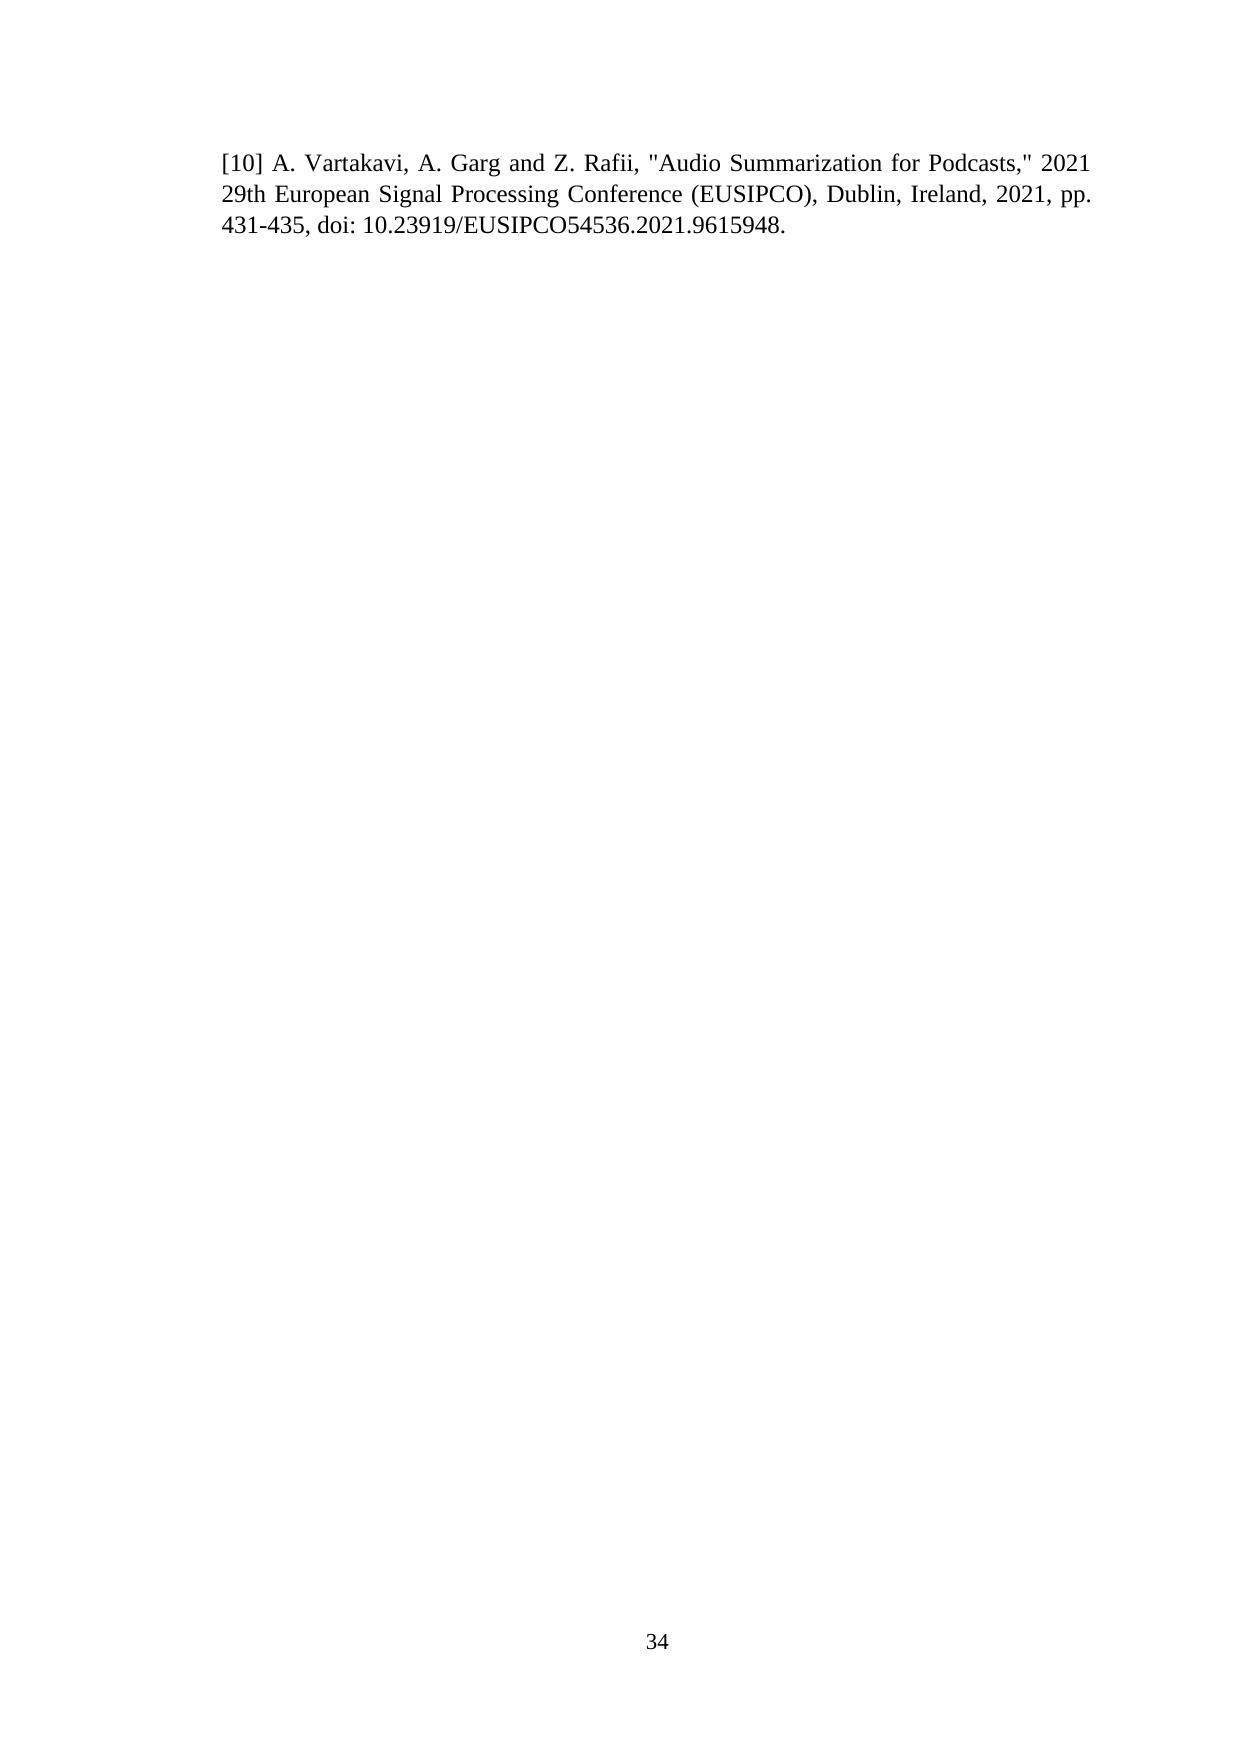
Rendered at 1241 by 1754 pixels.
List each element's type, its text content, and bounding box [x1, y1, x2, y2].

text [10] A. Vartakavi, A. Garg and Z. Rafii, "Audio Summarization for Podcasts," 2021 29th European Signal Processing Conference (EUSIPCO), Dublin, Ireland, 2021, pp. 431-435, doi: 10.23919/EUSIPCO54536.2021.9615948. [221, 148, 1092, 238]
